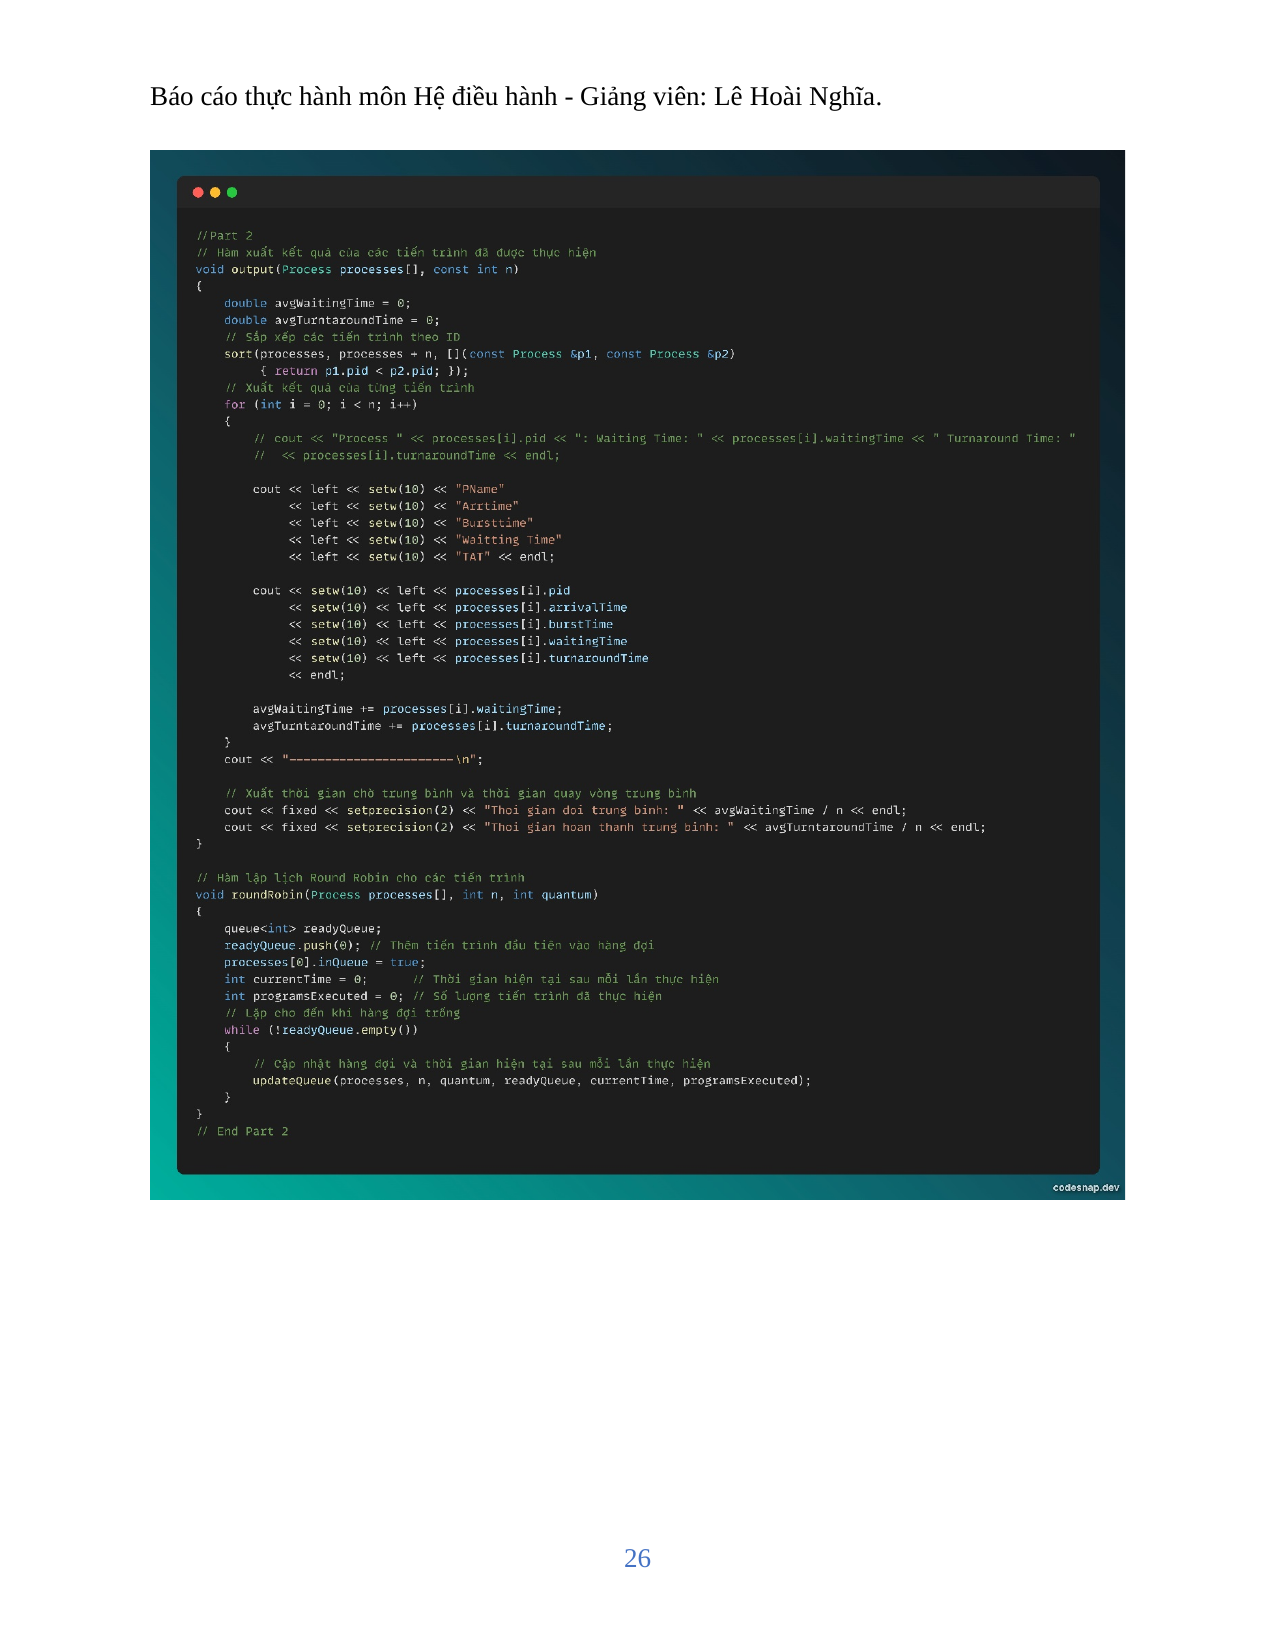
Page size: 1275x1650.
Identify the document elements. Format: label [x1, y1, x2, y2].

picture [150, 150, 1125, 1200]
